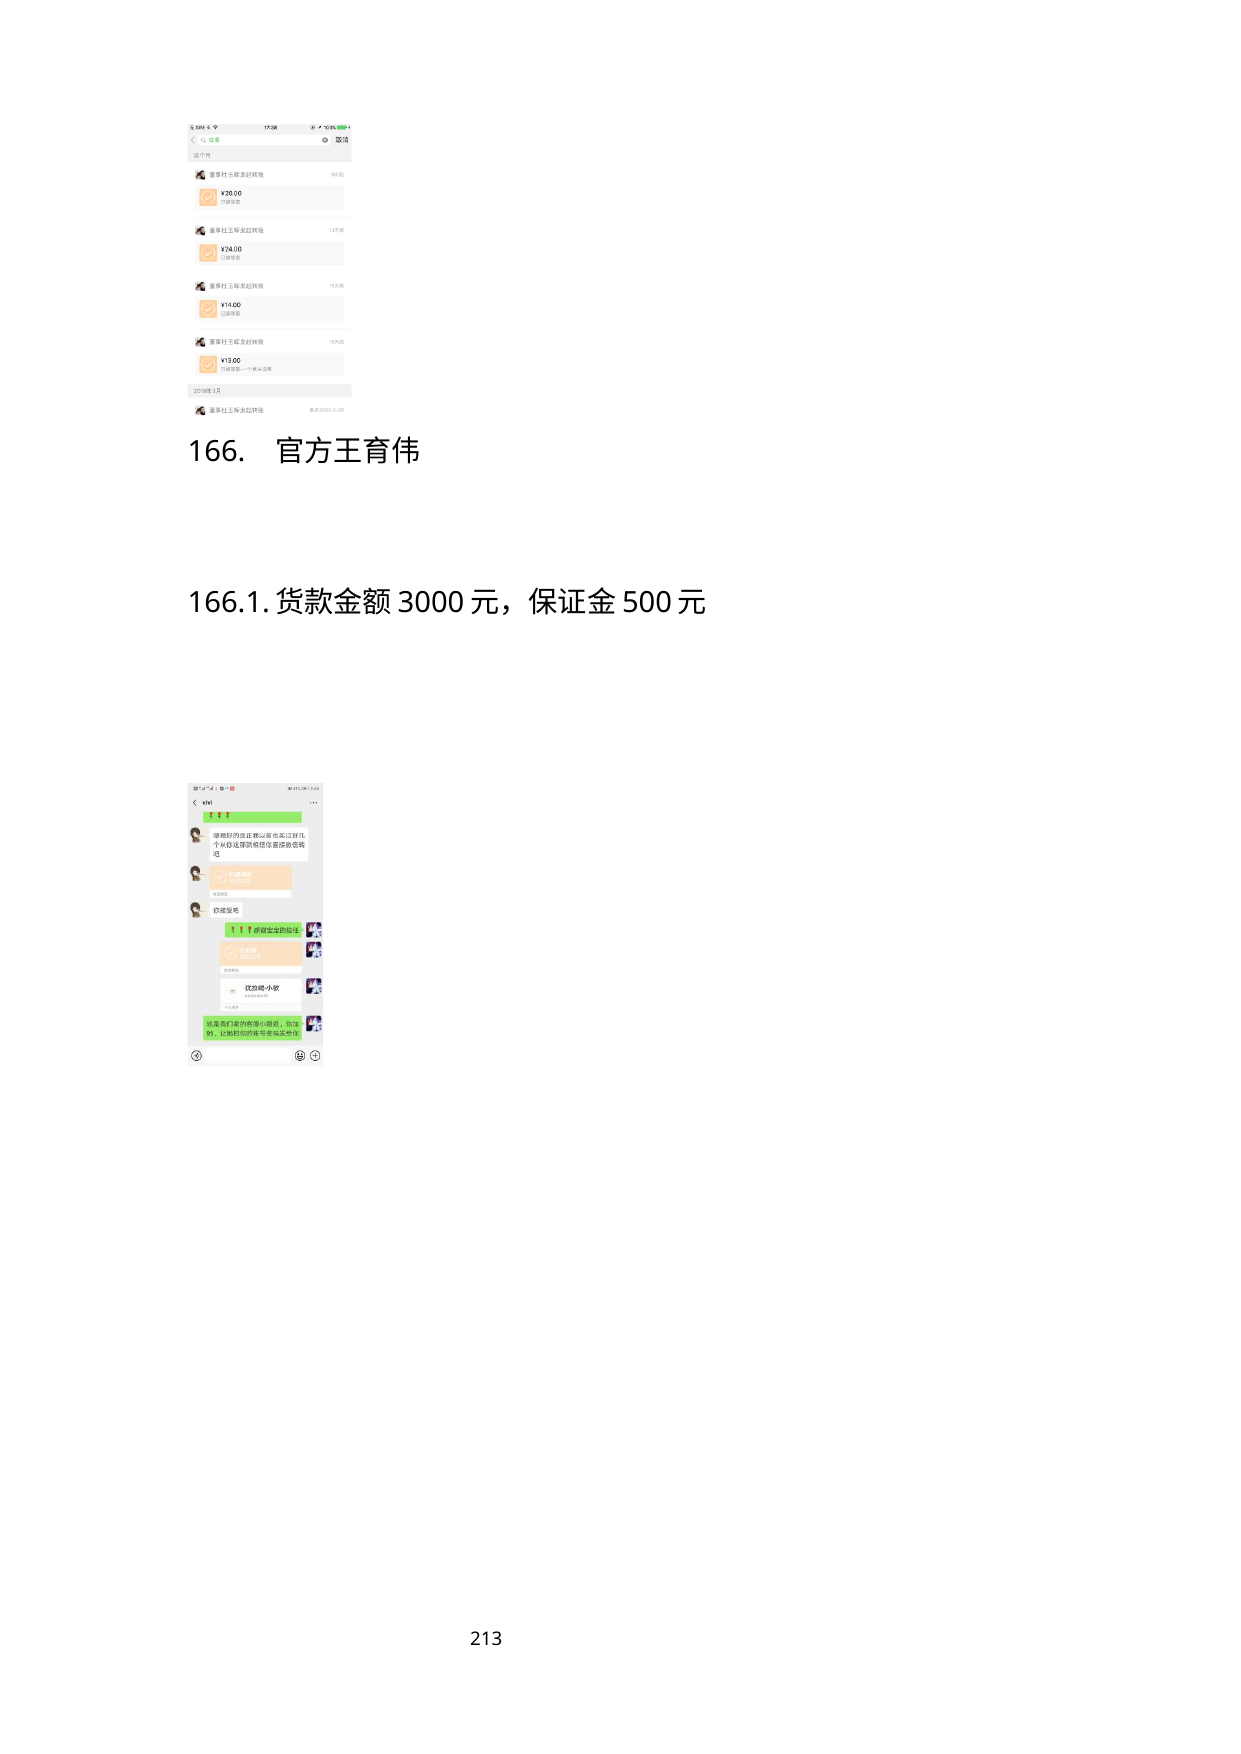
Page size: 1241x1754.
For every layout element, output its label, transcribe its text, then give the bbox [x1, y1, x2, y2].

subtitle 官方王育伟 [187, 417, 1053, 482]
picture [187, 124, 352, 416]
subtitle 货款金额3000元，保证金500元 [187, 568, 1053, 633]
picture [187, 783, 324, 1066]
